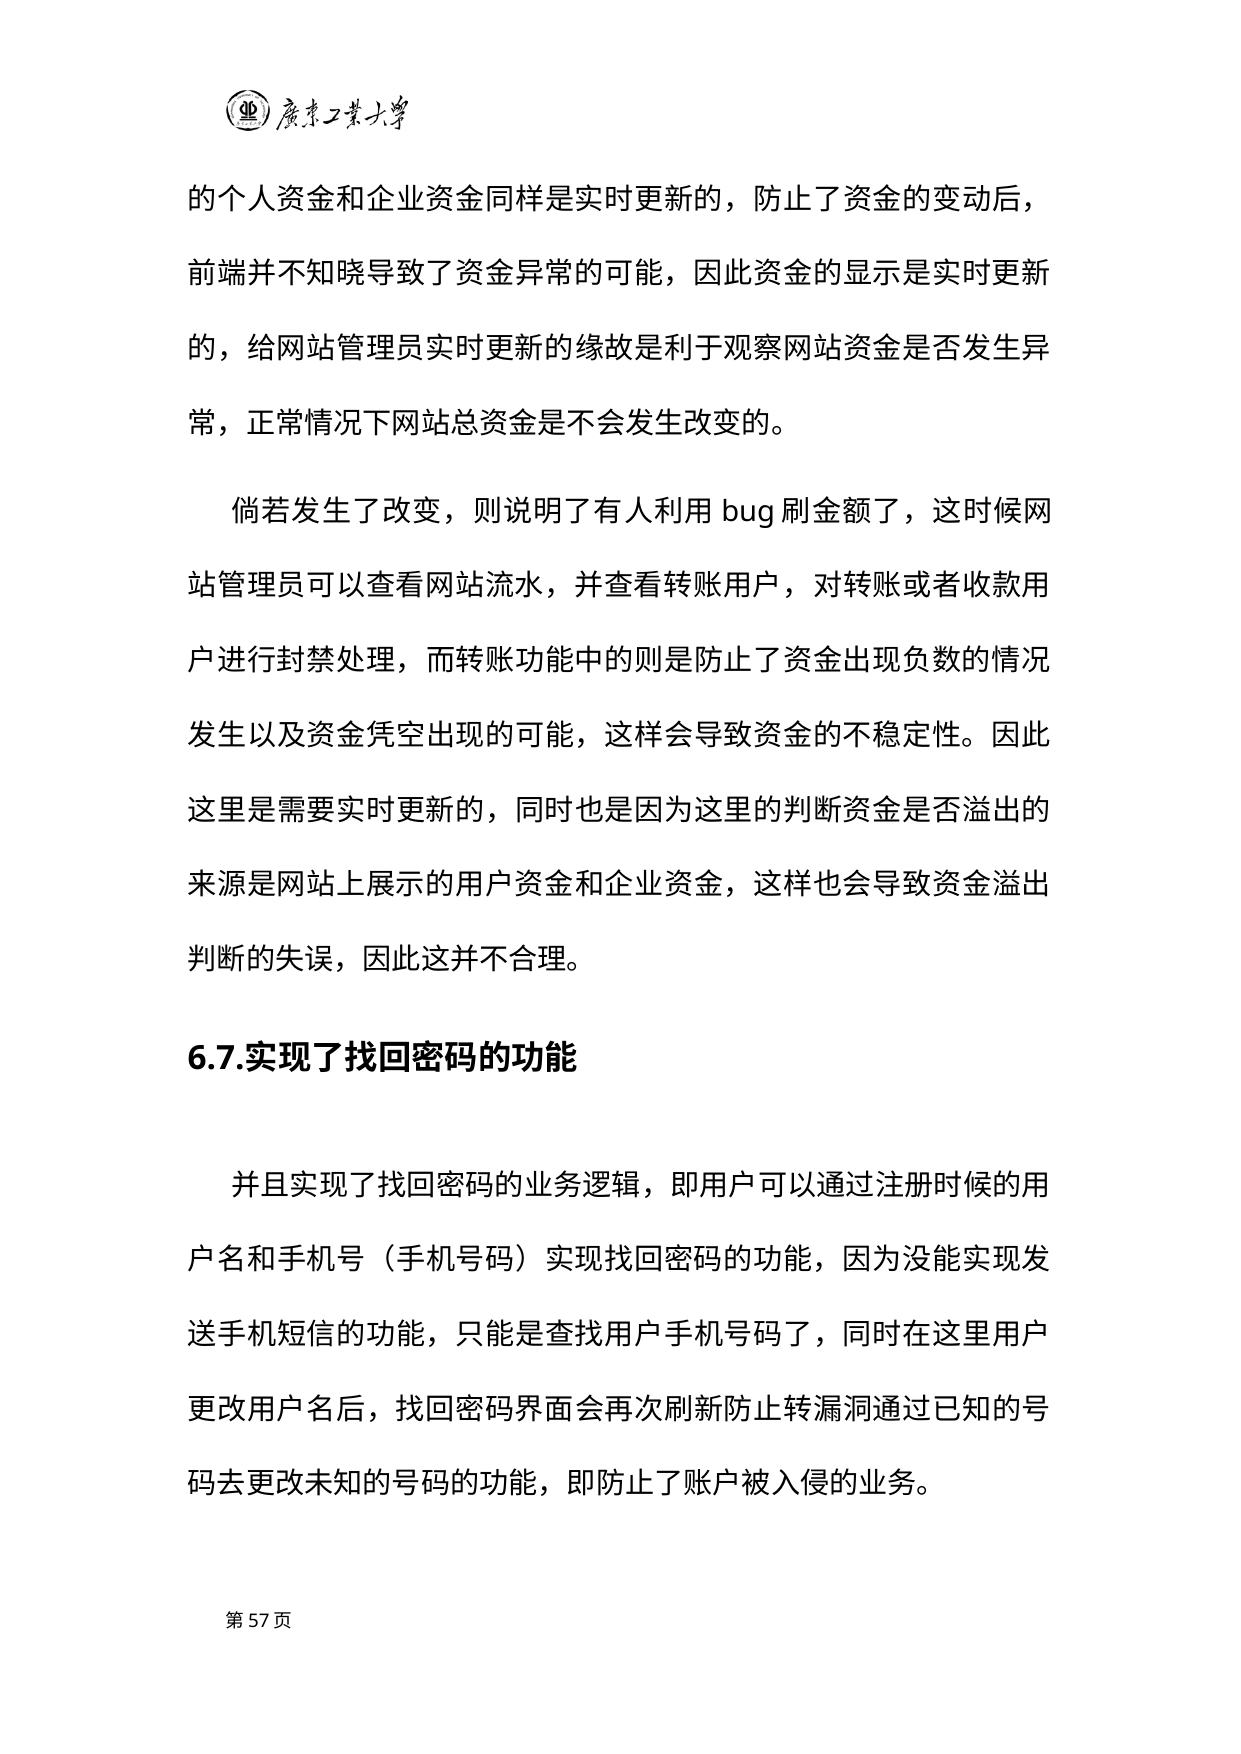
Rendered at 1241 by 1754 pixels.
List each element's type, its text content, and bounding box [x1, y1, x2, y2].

text 倘若发生了改变，则说明了有人利用bug刷金额了，这时候网站管理员可以查看网站流水，并查看转账用户，对转账或者收款用户进行封禁处理，而转账功能中的则是防止了资金出现负数的情况发生以及资金凭空出现的可能，这样会导致资金的不稳定性。因此这里是需要实时更新的，同时也是因为这里的判断资金是否溢出的来源是网站上展示的用户资金和企业资金，这样也会导致资金溢出判断的失误，因此这并不合理。 [187, 476, 1053, 989]
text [187, 164, 1053, 453]
picture [225, 88, 271, 132]
picture [275, 94, 408, 132]
subtitle 实现了找回密码的功能 [187, 1022, 1053, 1087]
text 并且实现了找回密码的业务逻辑，即用户可以通过注册时候的用户名和手机号（手机号码）实现找回密码的功能，因为没能实现发送手机短信的功能，只能是查找用户手机号码了，同时在这里用户更改用户名后，找回密码界面会再次刷新防止转漏洞通过已知的号码去更改未知的号码的功能，即防止了账户被入侵的业务。 [187, 1150, 1053, 1513]
